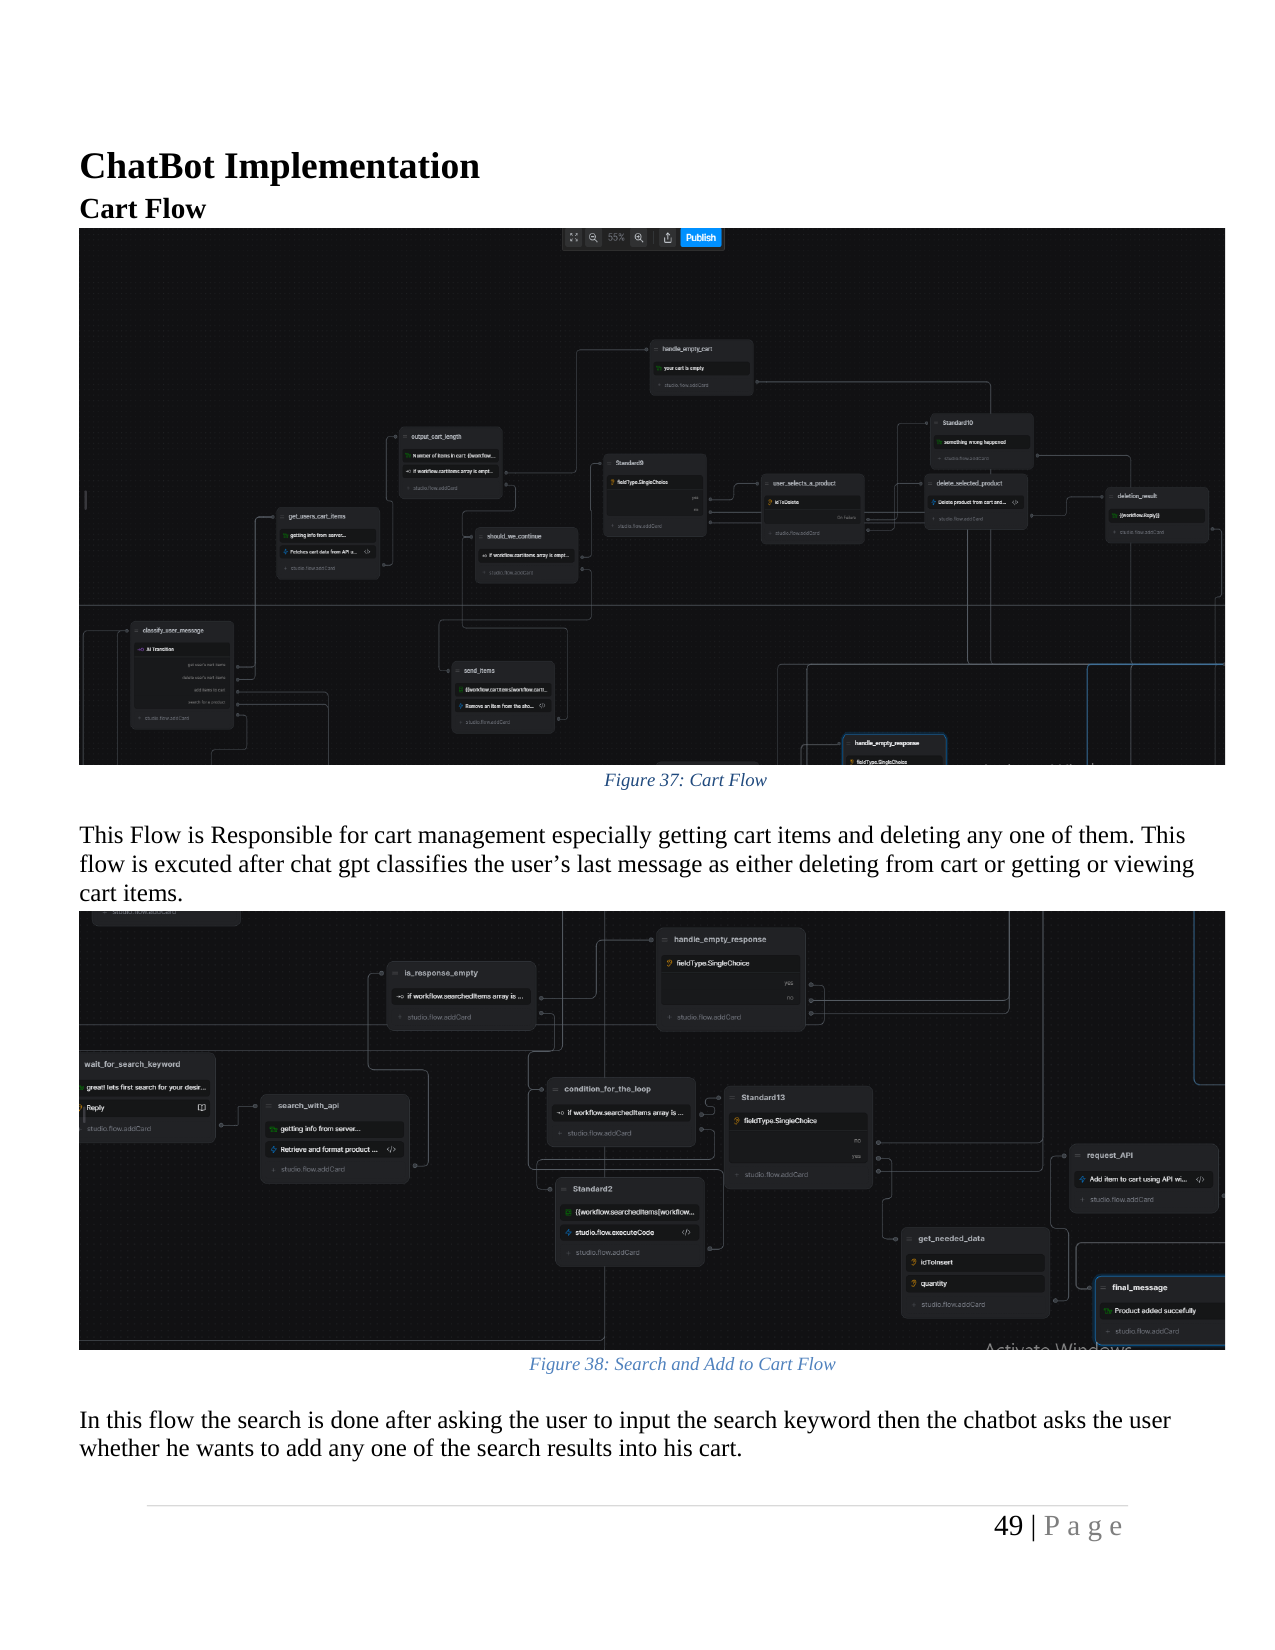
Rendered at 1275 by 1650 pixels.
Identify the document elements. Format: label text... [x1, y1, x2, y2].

subtitle This Flow is Responsible for cart management especially getting cart items and deleting any one of them. This flow is excuted after chat gpt classifies the user’s last message as either deleting from cart or getting or viewing cart items. [79, 821, 1225, 907]
subtitle Cart Flow [79, 191, 1225, 224]
picture [79, 228, 1225, 765]
subtitle Figure 37: Cart Flow [79, 769, 1225, 791]
subtitle In this flow the search is done after asking the user to input the search keyword then the chatbot asks the user whether he wants to add any one of the search results into his cart. [79, 1405, 1225, 1462]
picture [79, 911, 1225, 1350]
subtitle ChatBot Implementation [79, 144, 1225, 187]
subtitle Figure 38: Search and Add to Cart Flow [139, 1353, 1225, 1375]
